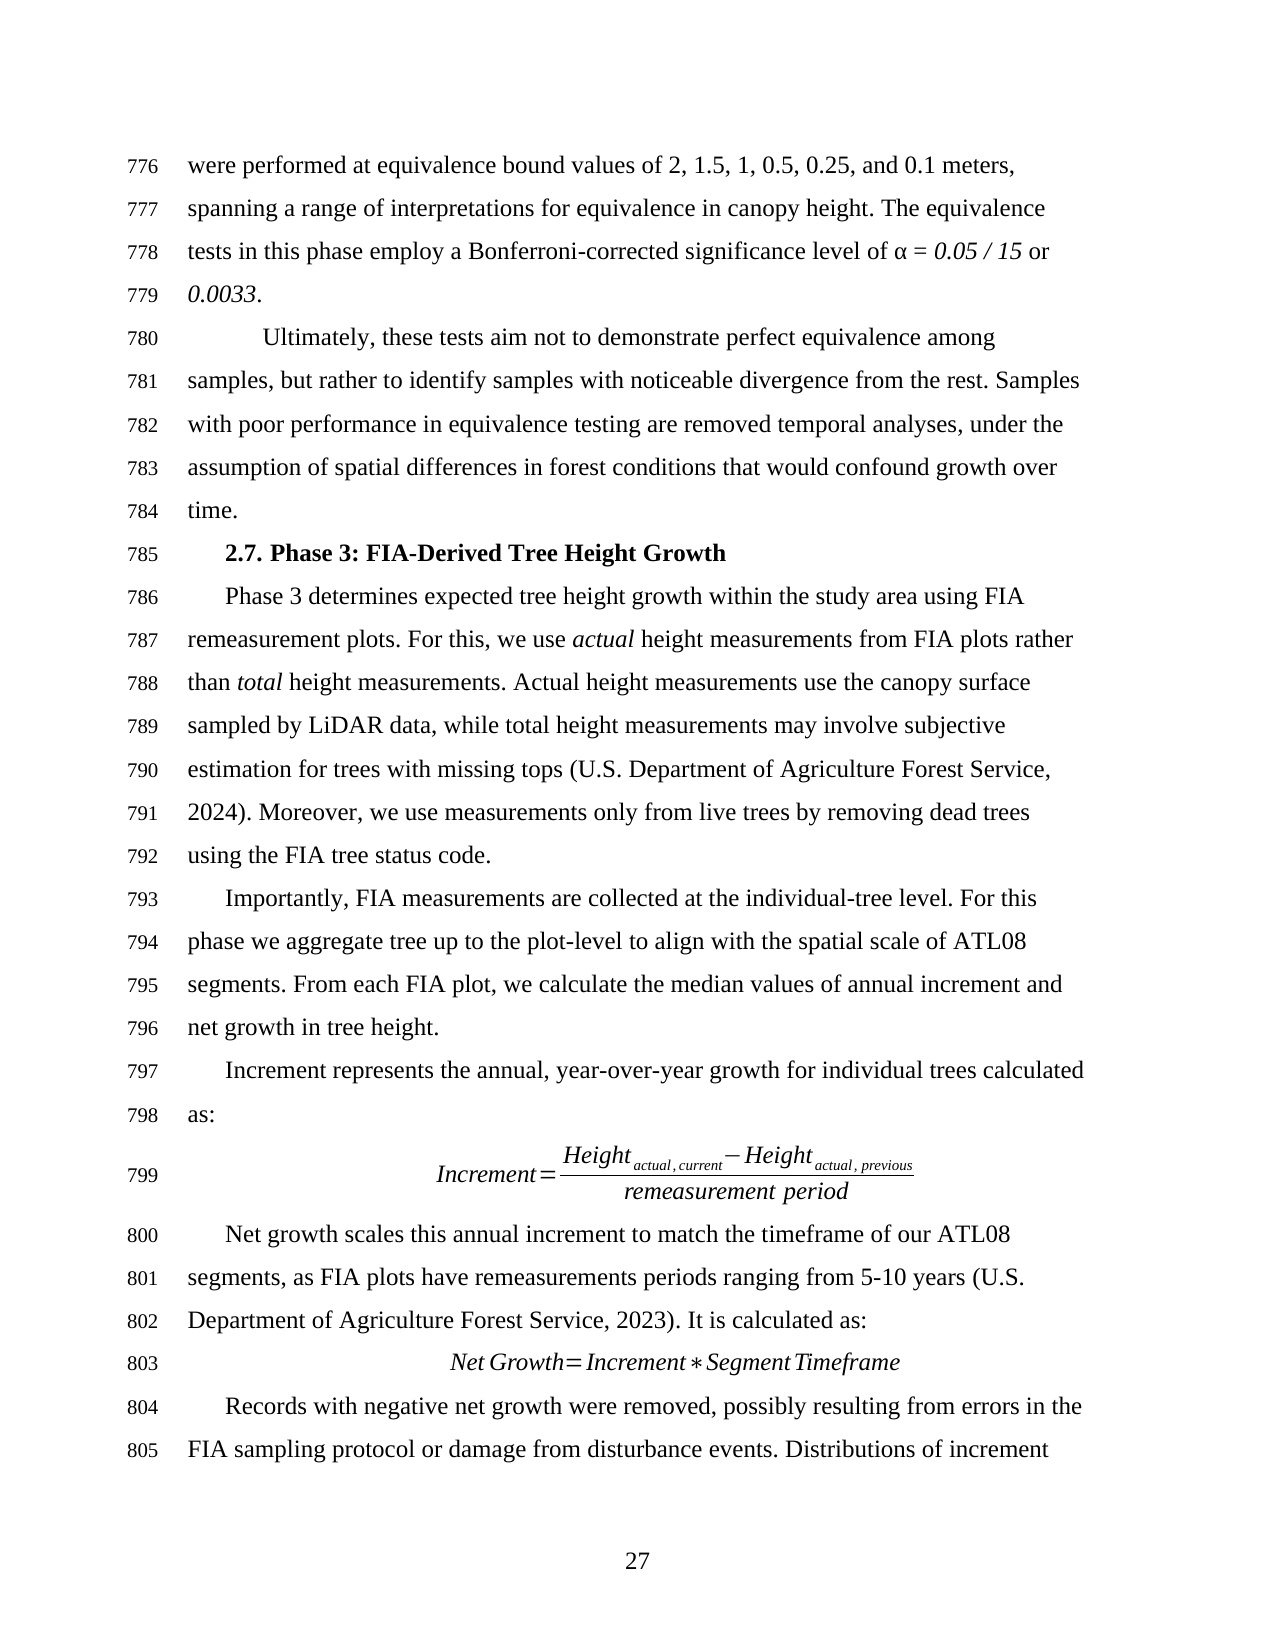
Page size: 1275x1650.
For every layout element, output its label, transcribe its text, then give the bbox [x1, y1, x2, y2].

text Net growth scales this annual increment to match the timeframe of our ATL08 segments, as FIA plots have remeasurements periods ranging from 5-10 years (U.S. Department of Agriculture Forest Service, 2023). It is calculated as: [187, 1219, 1087, 1334]
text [187, 1391, 1087, 1463]
list Phase 3: FIA-Derived Tree Height Growth [225, 538, 1087, 567]
text Phase 3 determines expected tree height growth within the study area using FIA remeasurement plots. For this, we use actual height measurements from FIA plots rather than total height measurements. Actual height measurements use the canopy surface sampled by LiDAR data, while total height measurements may involve subjective estimation for trees with missing tops (U.S. Department of Agriculture Forest Service, 2024). Moreover, we use measurements only from live trees by removing dead trees using the FIA tree status code. [187, 581, 1087, 869]
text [187, 150, 1087, 308]
text Increment represents the annual, year-over-year growth for individual trees calculated as: [187, 1056, 1087, 1127]
text Ultimately, these tests aim not to demonstrate perfect equivalence among samples, but rather to identify samples with noticeable divergence from the rest. Samples with poor performance in equivalence testing are removed temporal analyses, under the assumption of spatial differences in forest conditions that would confound growth over time. [187, 322, 1087, 524]
text Importantly, FIA measurements are collected at the individual-tree level. For this phase we aggregate tree up to the plot-level to align with the spatial scale of ATL08 segments. From each FIA plot, we calculate the median values of annual increment and net growth in tree height. [187, 883, 1087, 1041]
